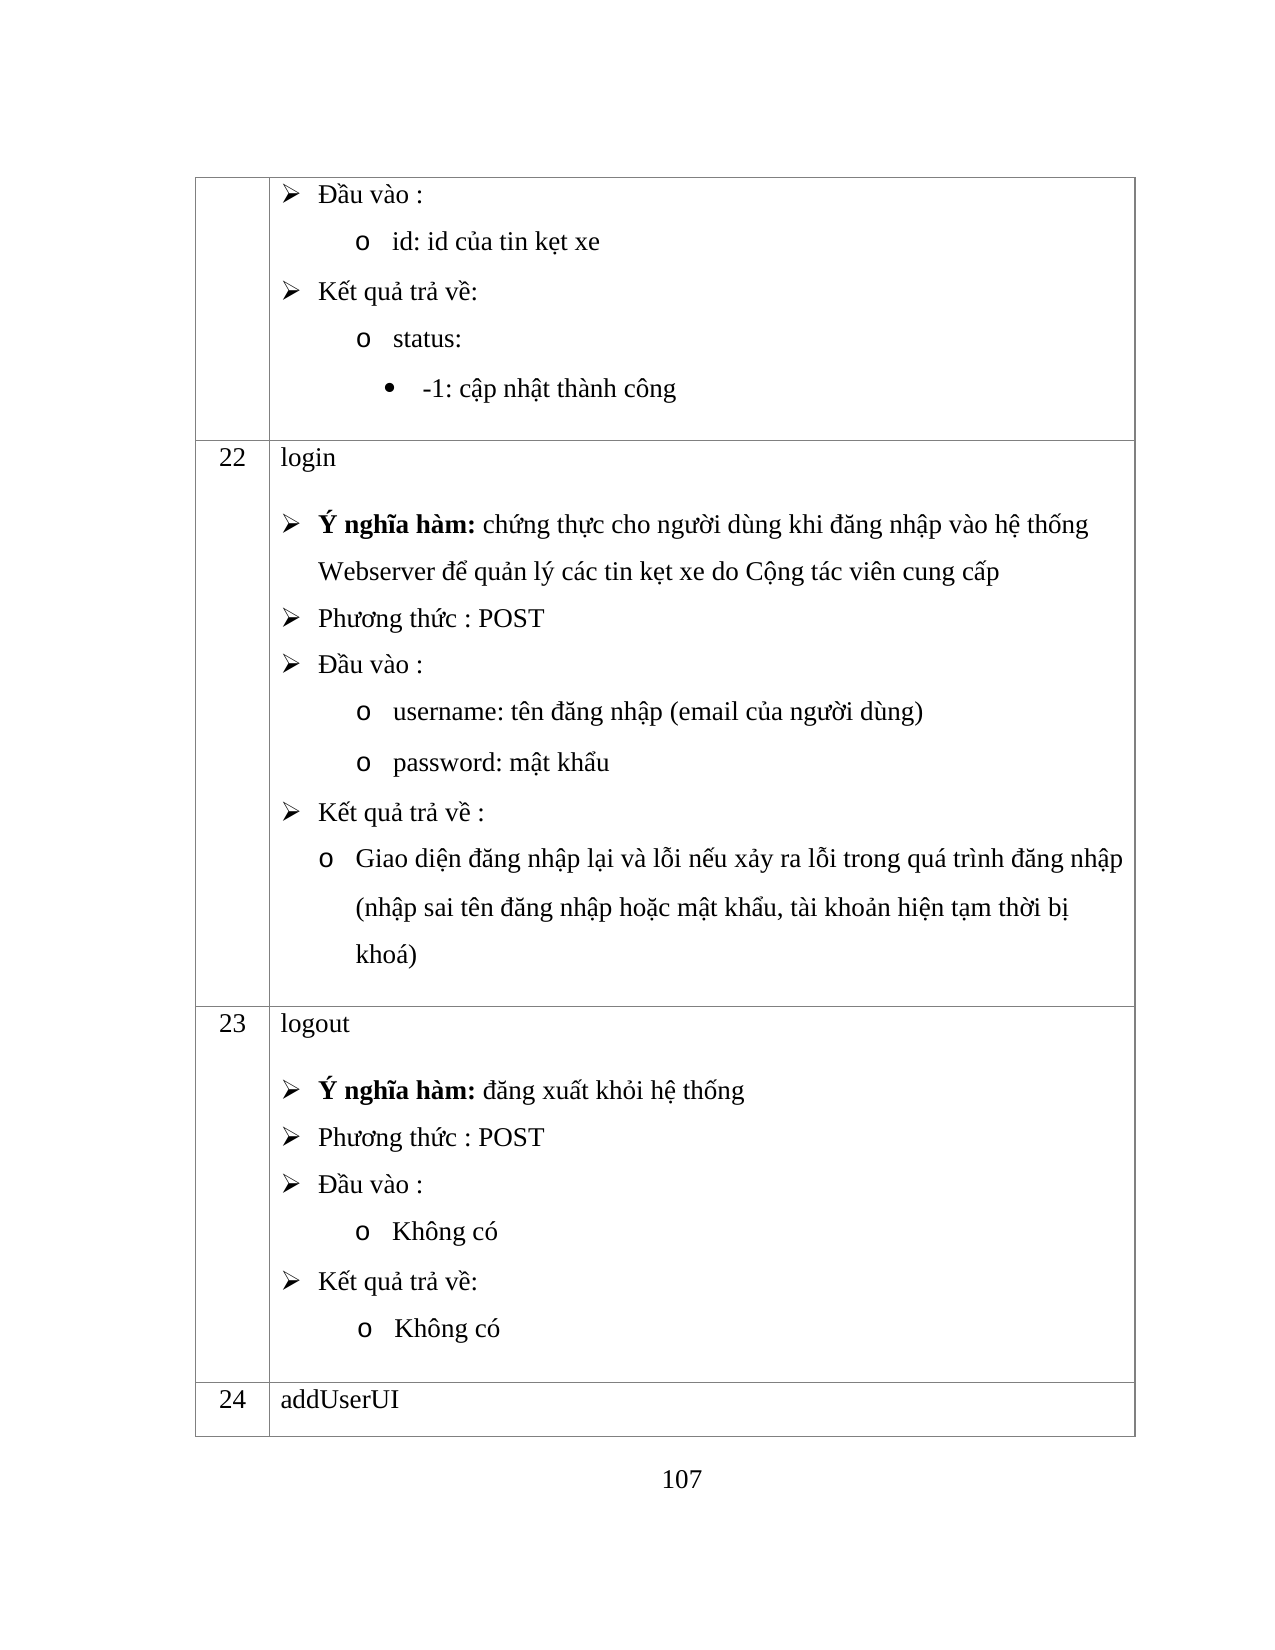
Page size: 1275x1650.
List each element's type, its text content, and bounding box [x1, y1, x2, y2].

table_cell 24 [196, 1383, 269, 1436]
table_cell 21 [196, 178, 269, 440]
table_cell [270, 178, 1134, 440]
table_cell logout Ý nghĩa hàm: đăng xuất khỏi hệ thống Phương thức : POST Đầu vào : Không có Kết quả trả về: Không có [270, 1007, 1134, 1382]
table_cell 23 [196, 1007, 269, 1382]
table_cell login Ý nghĩa hàm: chứng thực cho người dùng khi đăng nhập vào hệ thống Webserver để quản lý các tin kẹt xe do Cộng tác viên cung cấp Phương thức : POST Đầu vào : username: tên đăng nhập (email của người dùng) password: mật khẩu Kết quả trả về : Giao diện đăng nhập lại và lỗi nếu xảy ra lỗi trong quá trình đăng nhập (nhập sai tên đăng nhập hoặc mật khẩu, tài khoản hiện tạm thời bị khoá) [270, 441, 1134, 1006]
table_cell 22 [196, 441, 269, 1006]
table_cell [270, 1383, 1134, 1436]
